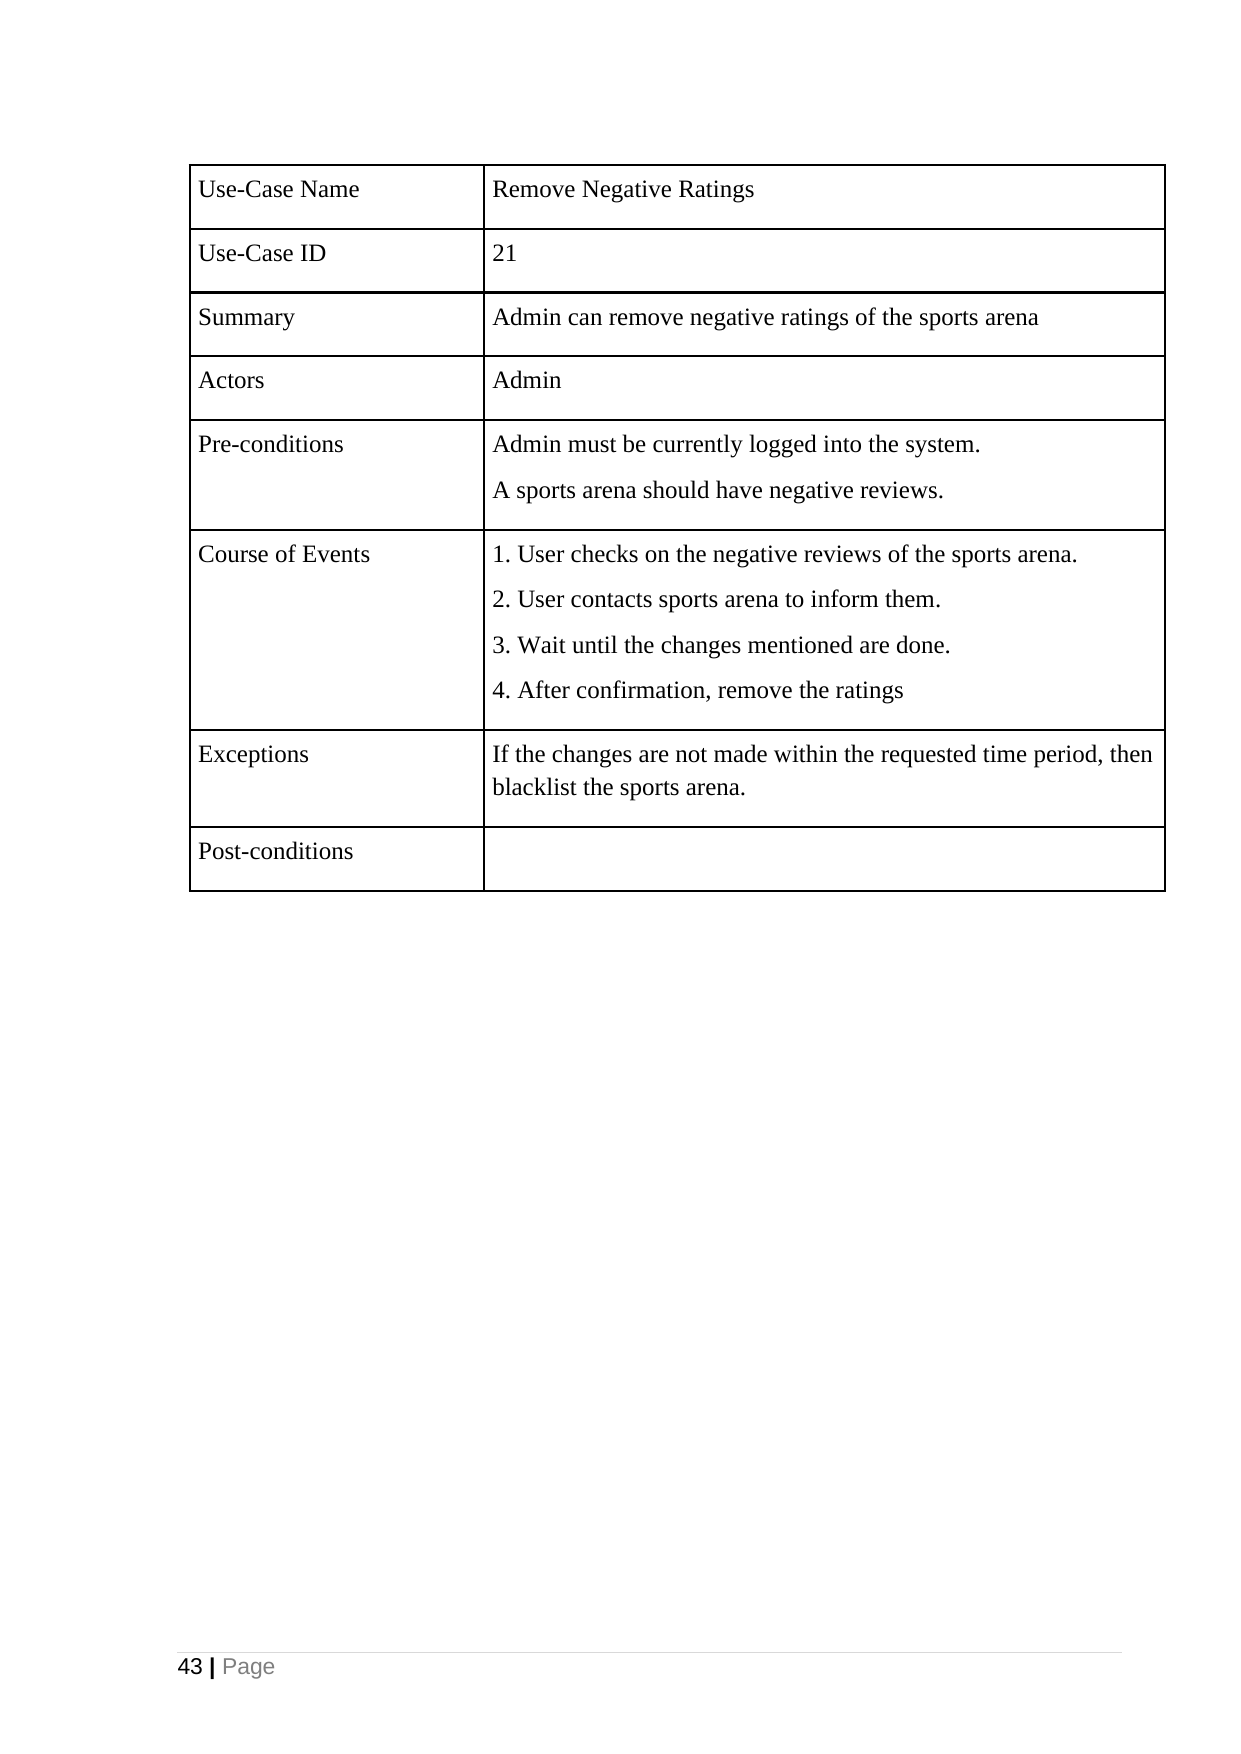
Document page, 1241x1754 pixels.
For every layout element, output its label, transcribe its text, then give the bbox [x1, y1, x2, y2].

table_cell Admin [485, 357, 1164, 419]
table_cell 21 [485, 230, 1164, 291]
table_cell If the changes are not made within the requested time period, then blacklist the sports arena. [485, 731, 1164, 826]
table_cell Post-conditions [191, 828, 483, 889]
table_cell Summary [191, 294, 483, 355]
table_cell Use-Case ID [191, 230, 483, 291]
table_cell Actors [191, 357, 483, 419]
table_cell [485, 828, 1164, 889]
table_cell Exceptions [191, 731, 483, 826]
table_header Remove Negative Ratings [485, 166, 1164, 227]
table_cell Admin must be currently logged into the system. A sports arena should have negative reviews. [485, 421, 1164, 528]
table_header Use-Case Name [191, 166, 483, 227]
table_cell Admin can remove negative ratings of the sports arena [485, 294, 1164, 355]
table_cell Pre-conditions [191, 421, 483, 528]
table_cell 1. User checks on the negative reviews of the sports arena. 2. User contacts sports arena to inform them. 3. Wait until the changes mentioned are done. 4. After confirmation, remove the ratings [485, 531, 1164, 729]
table_cell Course of Events [191, 531, 483, 729]
